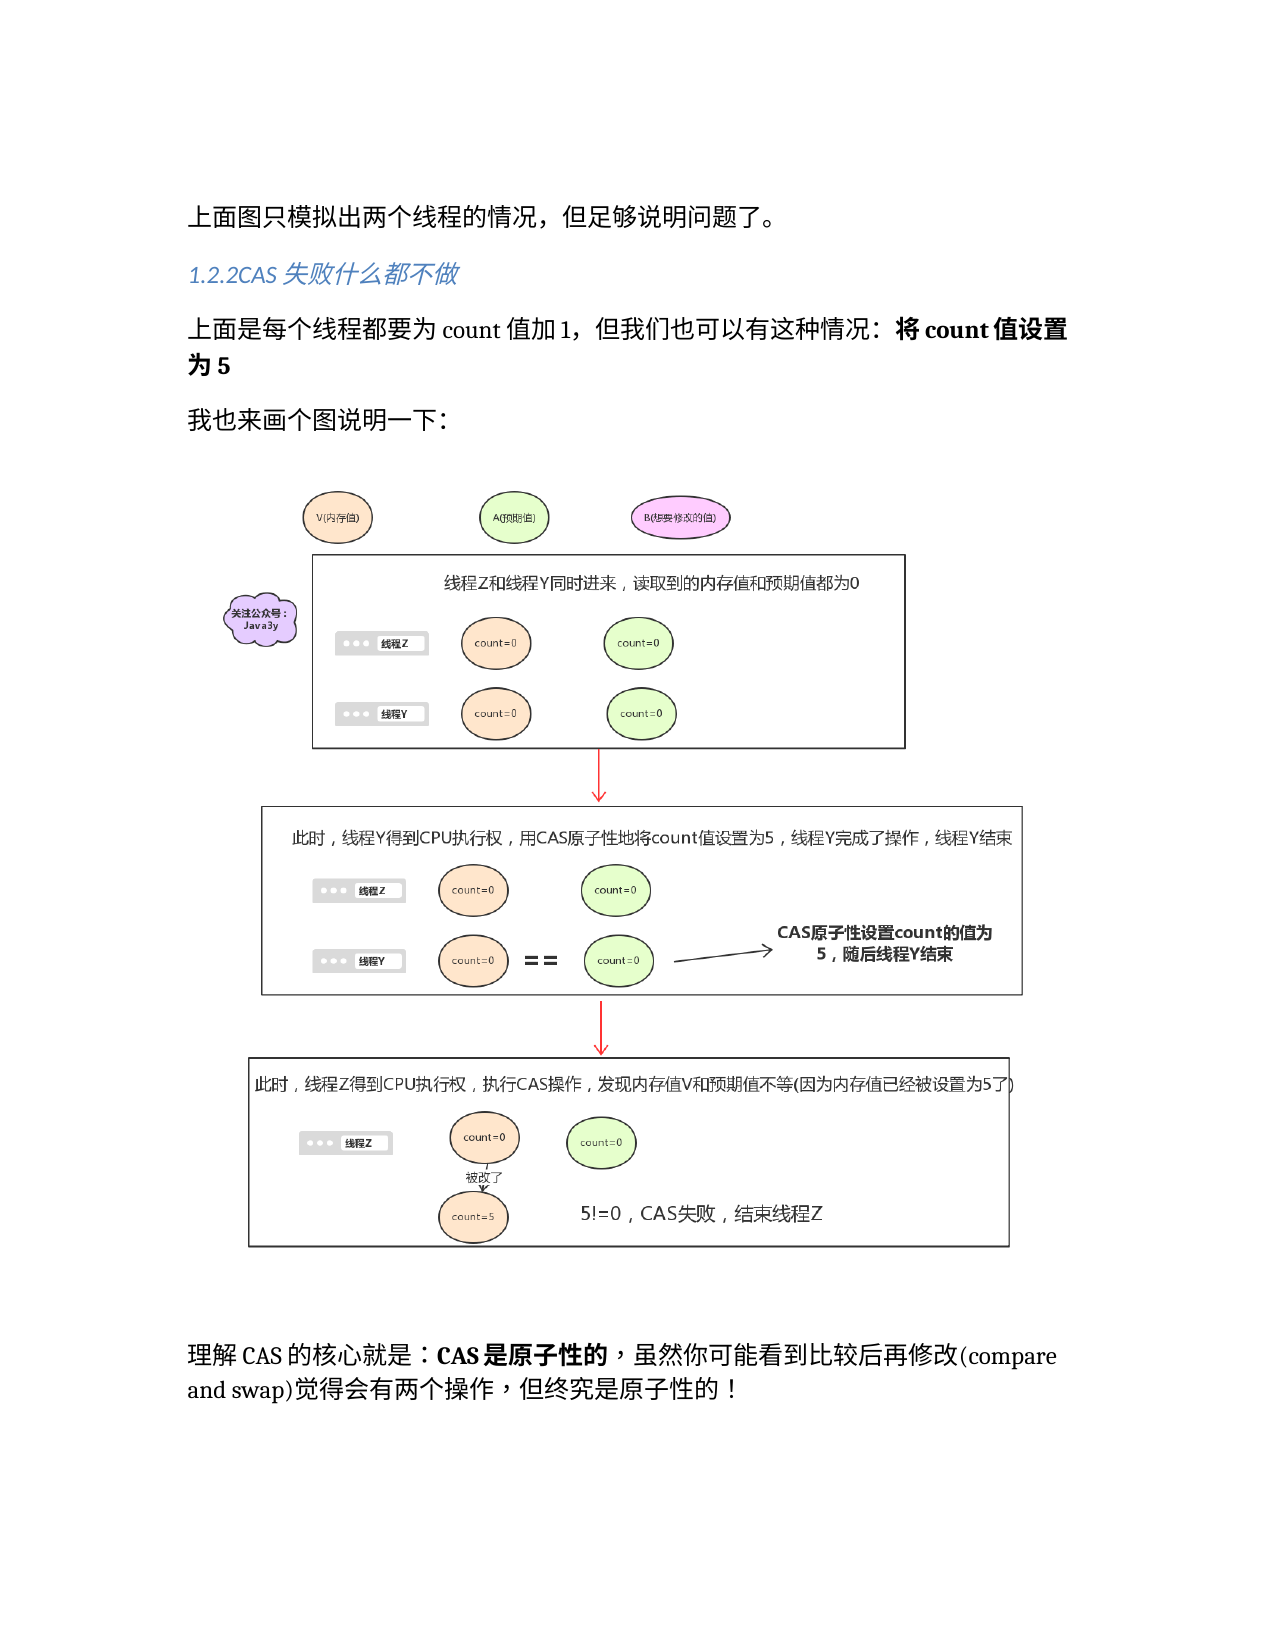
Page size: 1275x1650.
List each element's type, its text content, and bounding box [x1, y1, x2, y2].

picture [187, 455, 1063, 1270]
text 理解CAS的核心就是：CAS是原子性的，虽然你可能看到比较后再修改(compare and swap)觉得会有两个操作，但终究是原子性的！ [187, 1338, 1087, 1406]
subtitle 1.2.2CAS失败什么都不做 [187, 254, 1087, 291]
text 我也来画个图说明一下： [187, 401, 1087, 437]
text 上面是每个线程都要为count值加1，但我们也可以有这种情况：将count值设置为5 [187, 309, 1087, 382]
text 上面图只模拟出两个线程的情况，但足够说明问题了。 [187, 197, 1087, 234]
